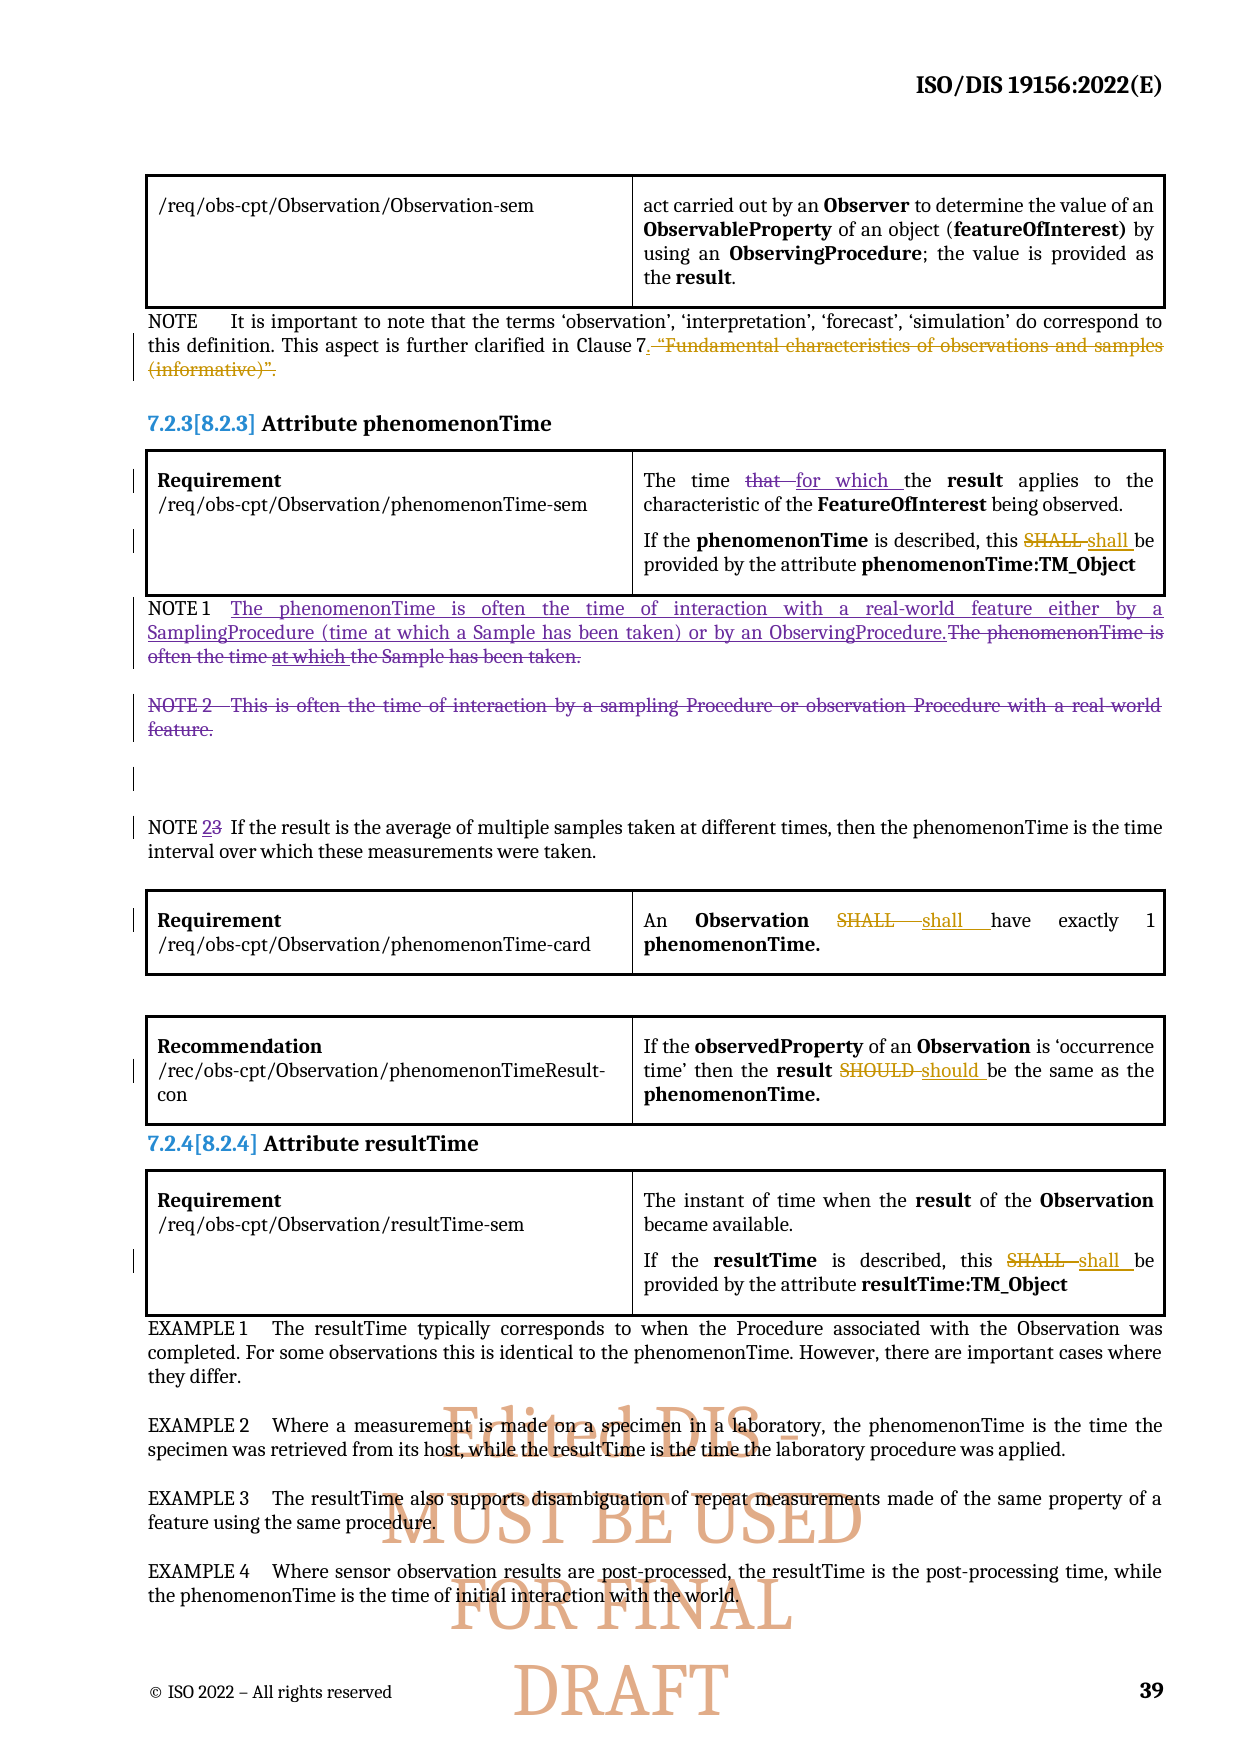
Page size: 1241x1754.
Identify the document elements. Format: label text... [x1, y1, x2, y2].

table_header Requirement /req/obs-cpt/Observation/Observation-sem [148, 177, 632, 306]
table_header Requirement /req/obs-cpt/Observation/phenomenonTime-sem [148, 452, 632, 594]
text EXAMPLE 4 Where sensor observation results are post-processed, the resultTime is the post-processing time, while the phenomenonTime is the time of initial interaction with the world. [148, 1559, 1163, 1607]
text NOTE If the result is the average of multiple samples taken at different times, then the phenomenonTime is the time interval over which these measurements were taken. [148, 816, 1163, 863]
table_header If the observedProperty of an Observation is ‘occurrence time’ then the result be the same as the phenomenonTime. [633, 1018, 1163, 1123]
table_header Requirement /req/obs-cpt/Observation/resultTime-sem [148, 1172, 632, 1314]
text NOTE 1 [148, 597, 1163, 669]
text EXAMPLE 2 Where a measurement is made on a specimen in a laboratory, the phenomenonTime is the time the specimen was retrieved from its host, while the resultTime is the time the laboratory procedure was applied. [148, 1414, 1163, 1462]
table_header The time the result applies to the characteristic of the FeatureOfInterest being observed. If the phenomenonTime is described, this be provided by the attribute phenomenonTime:TM_Object [633, 452, 1163, 594]
text NOTE It is important to note that the terms ‘observation’, ‘interpretation’, ‘forecast’, ‘simulation’ do correspond to this definition. This aspect is further clarified in Clause 7 [148, 309, 1163, 381]
subtitle Attribute phenomenonTime [148, 412, 1163, 436]
subtitle Attribute resultTime [148, 1132, 1163, 1156]
table_header The instant of time when the result of the Observation became available. If the resultTime is described, this be provided by the attribute resultTime:TM_Object [633, 1172, 1163, 1314]
text EXAMPLE 3 The resultTime also supports disambiguation of repeat measurements made of the same property of a feature using the same procedure. [148, 1487, 1163, 1534]
table_header Requirement /req/obs-cpt/Observation/phenomenonTime-card [148, 892, 632, 973]
table_header An Observation have exactly 1 phenomenonTime. [633, 892, 1163, 973]
table_header Recommendation /rec/obs-cpt/Observation/phenomenonTimeResult-con [148, 1018, 632, 1123]
text EXAMPLE 1 The resultTime typically corresponds to when the Procedure associated with the Observation was completed. For some observations this is identical to the phenomenonTime. However, there are important cases where they differ. [148, 1317, 1163, 1389]
